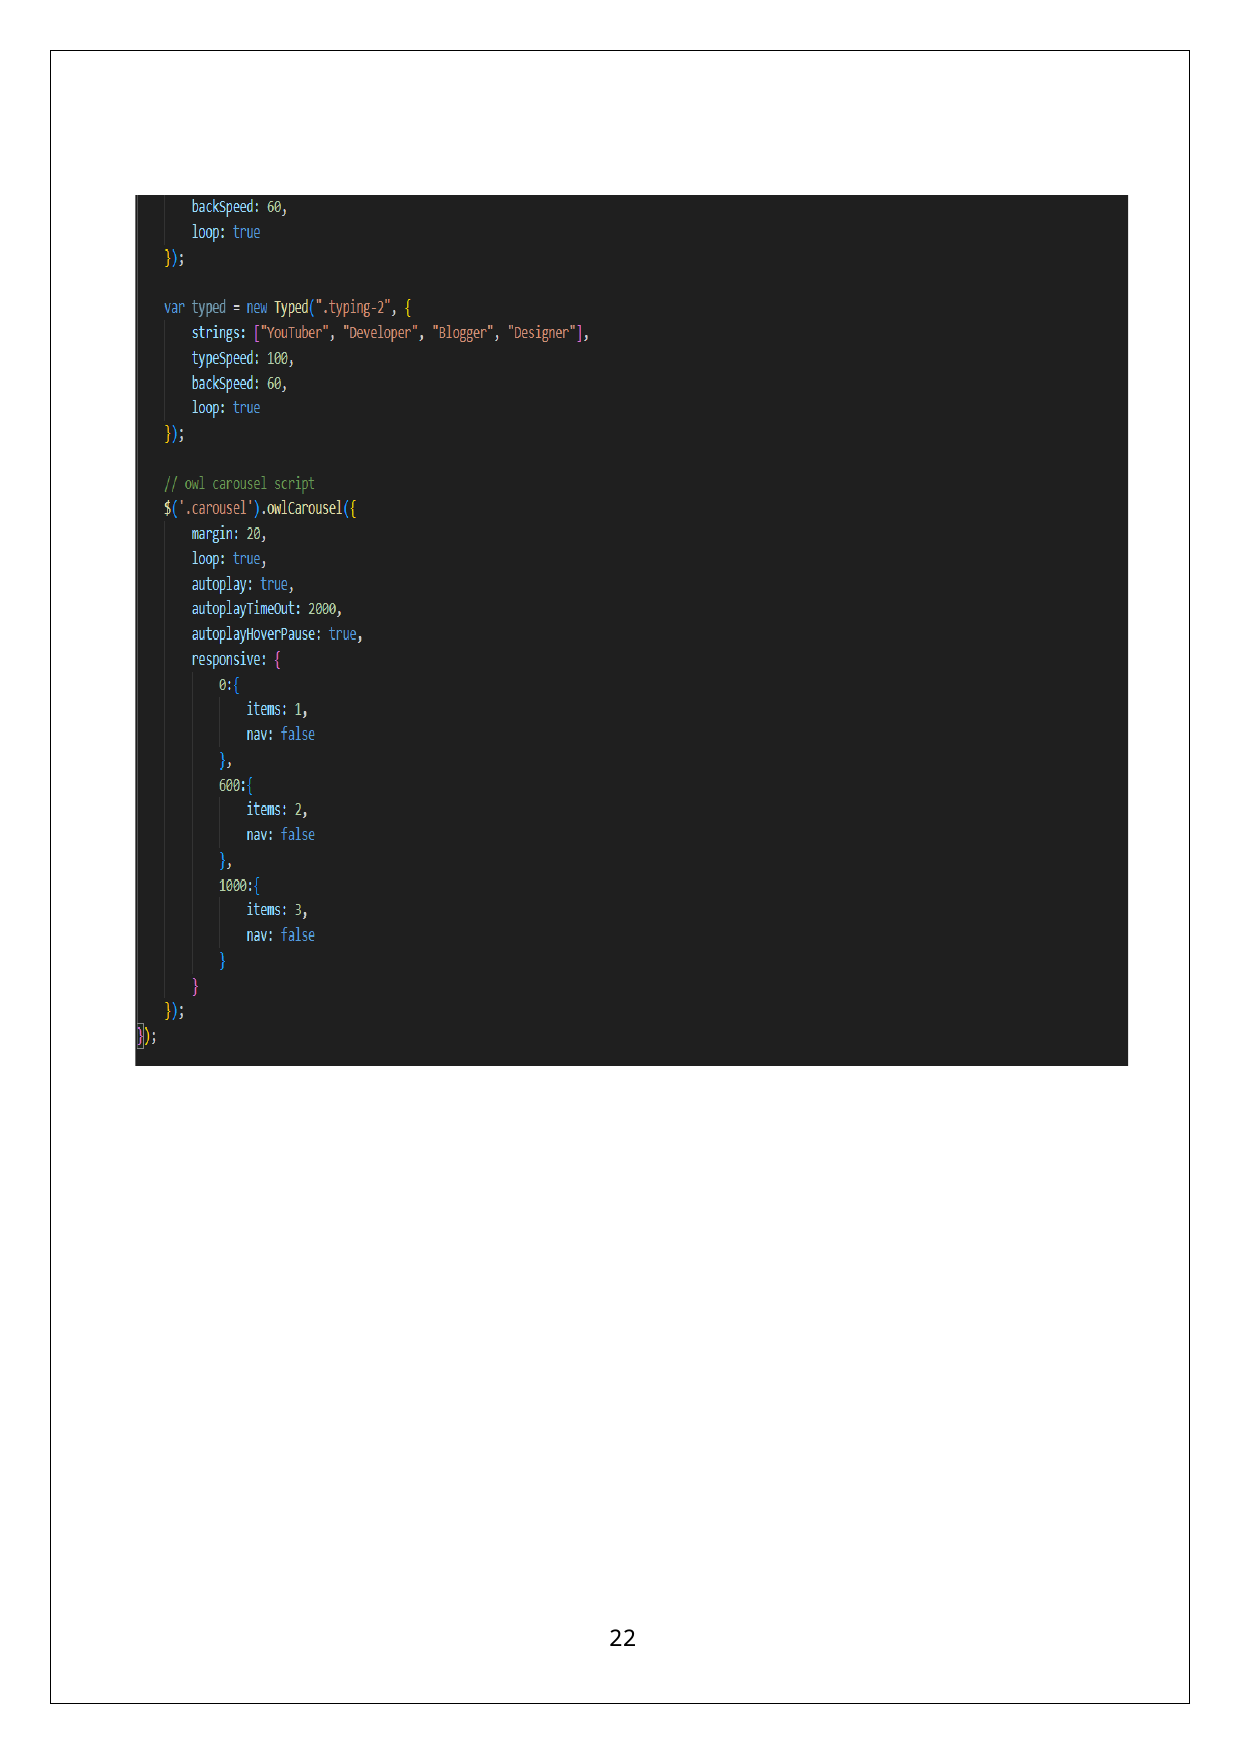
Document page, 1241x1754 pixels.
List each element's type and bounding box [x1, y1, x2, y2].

picture [135, 195, 1129, 1066]
